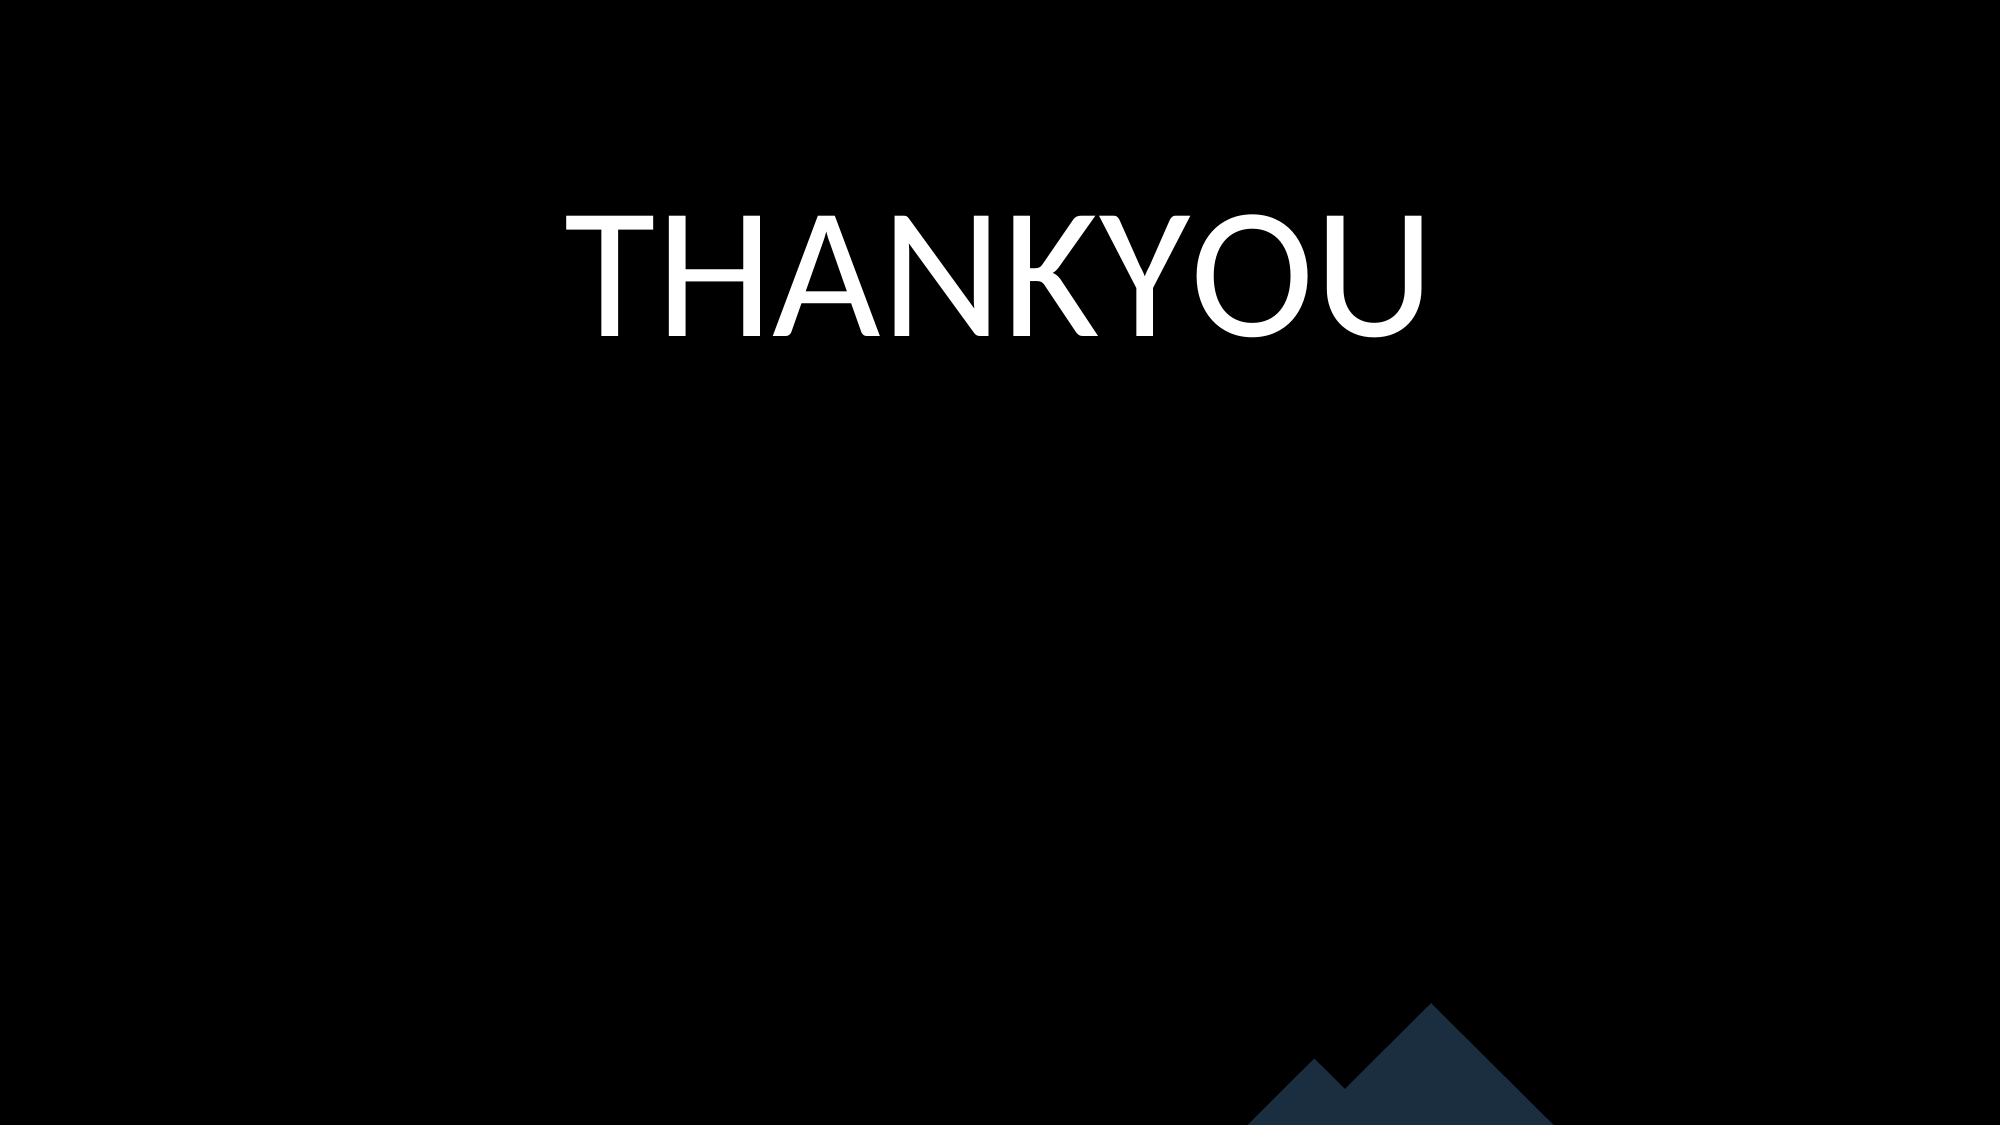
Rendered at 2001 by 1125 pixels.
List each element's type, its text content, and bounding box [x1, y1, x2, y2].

text THANKYOU [223, 175, 1776, 377]
